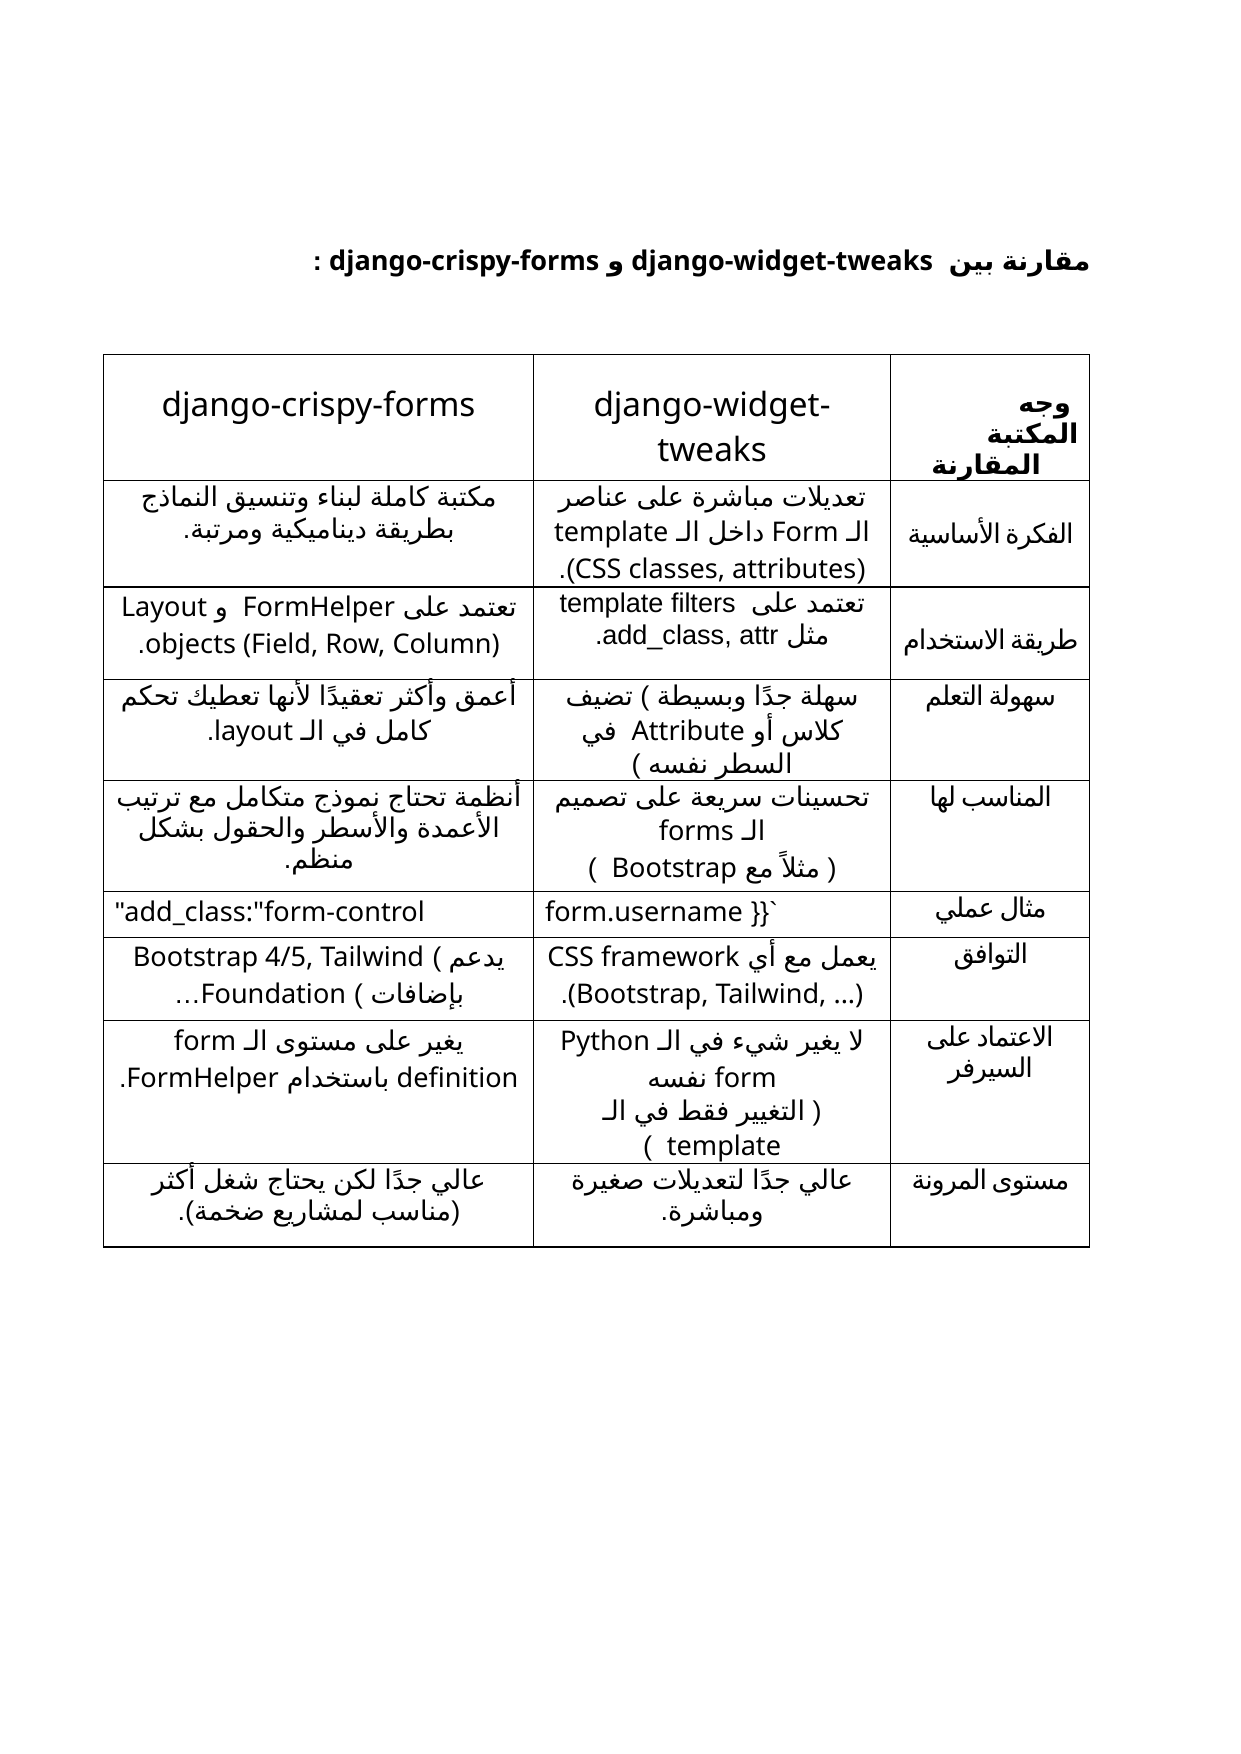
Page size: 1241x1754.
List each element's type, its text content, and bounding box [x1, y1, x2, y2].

table_header django-crispy-forms [104, 355, 533, 480]
table_cell سهولة التعلم [891, 680, 1089, 779]
table_cell عالي جدًا لتعديلات صغيرة ومباشرة. [534, 1164, 890, 1246]
table_cell مستوى المرونة [891, 1164, 1089, 1246]
table_cell مكتبة كاملة لبناء وتنسيق النماذج بطريقة ديناميكية ومرتبة. [104, 481, 533, 586]
table_cell تعتمد على FormHelper و Layout objects (Field, Row, Column). [104, 588, 533, 679]
table_cell المناسب لها [891, 781, 1089, 891]
table_cell `{{ form.username [534, 892, 890, 937]
table_header django-widget-tweaks [534, 355, 890, 480]
table_cell تعتمد على template filters مثل add_class, attr. [534, 588, 890, 679]
table_cell أنظمة تحتاج نموذج متكامل مع ترتيب الأعمدة والأسطر والحقول بشكل منظم. [104, 781, 533, 891]
table_cell تعديلات مباشرة على عناصر الـ Form داخل الـ template (CSS classes, attributes). [534, 481, 890, 586]
table_cell يدعم ) Bootstrap 4/5, Tailwind بإضافات ) Foundation… [104, 938, 533, 1020]
table_cell الاعتماد على السيرفر [891, 1021, 1089, 1163]
table_cell يعمل مع أي CSS framework (Bootstrap, Tailwind, ...). [534, 938, 890, 1020]
table_cell يغير على مستوى الـ form definition باستخدام FormHelper. [104, 1021, 533, 1163]
table_cell عالي جدًا لكن يحتاج شغل أكثر (مناسب لمشاريع ضخمة). [104, 1164, 533, 1246]
text مقارنة بين django-widget-tweaks و django-crispy-forms : [103, 241, 1090, 278]
table_header وجه المكتبة المقارنة [891, 355, 1089, 480]
table_cell أعمق وأكثر تعقيدًا لأنها تعطيك تحكم كامل في الـ layout. [104, 680, 533, 779]
table_cell سهلة جدًا وبسيطة ) تضيف كلاس أو Attribute في السطر نفسه ) [534, 680, 890, 779]
table_cell add_class:"form-control" [104, 892, 533, 937]
table_cell مثال عملي [891, 892, 1089, 937]
table_cell تحسينات سريعة على تصميم الـ forms ( مثلاً مع Bootstrap ) [534, 781, 890, 891]
table_cell طريقة الاستخدام [891, 588, 1089, 679]
table_cell الفكرة الأساسية [891, 481, 1089, 586]
table_cell لا يغير شيء في الـ Python form نفسه ( التغيير فقط في الـ template ) [534, 1021, 890, 1163]
table_cell التوافق [891, 938, 1089, 1020]
